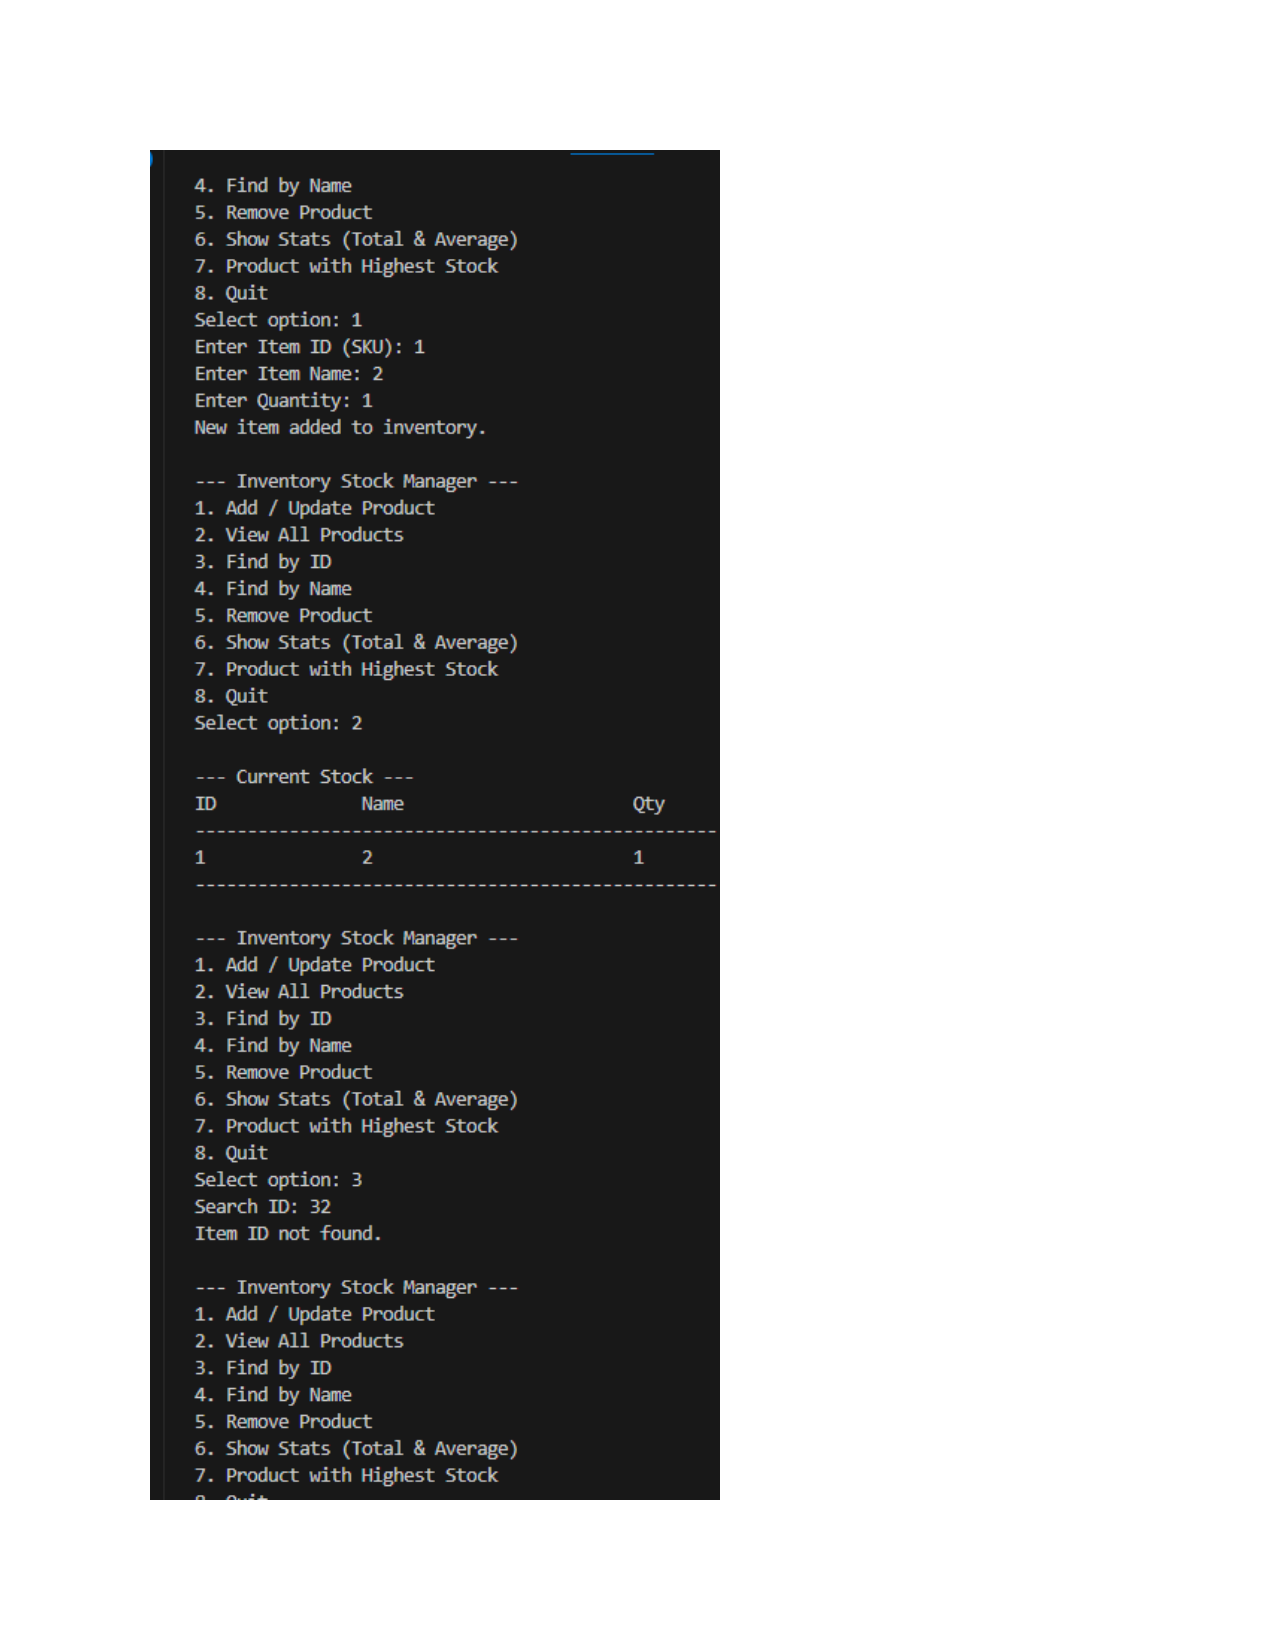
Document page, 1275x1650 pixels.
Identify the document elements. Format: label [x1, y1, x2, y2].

picture [150, 150, 720, 1500]
